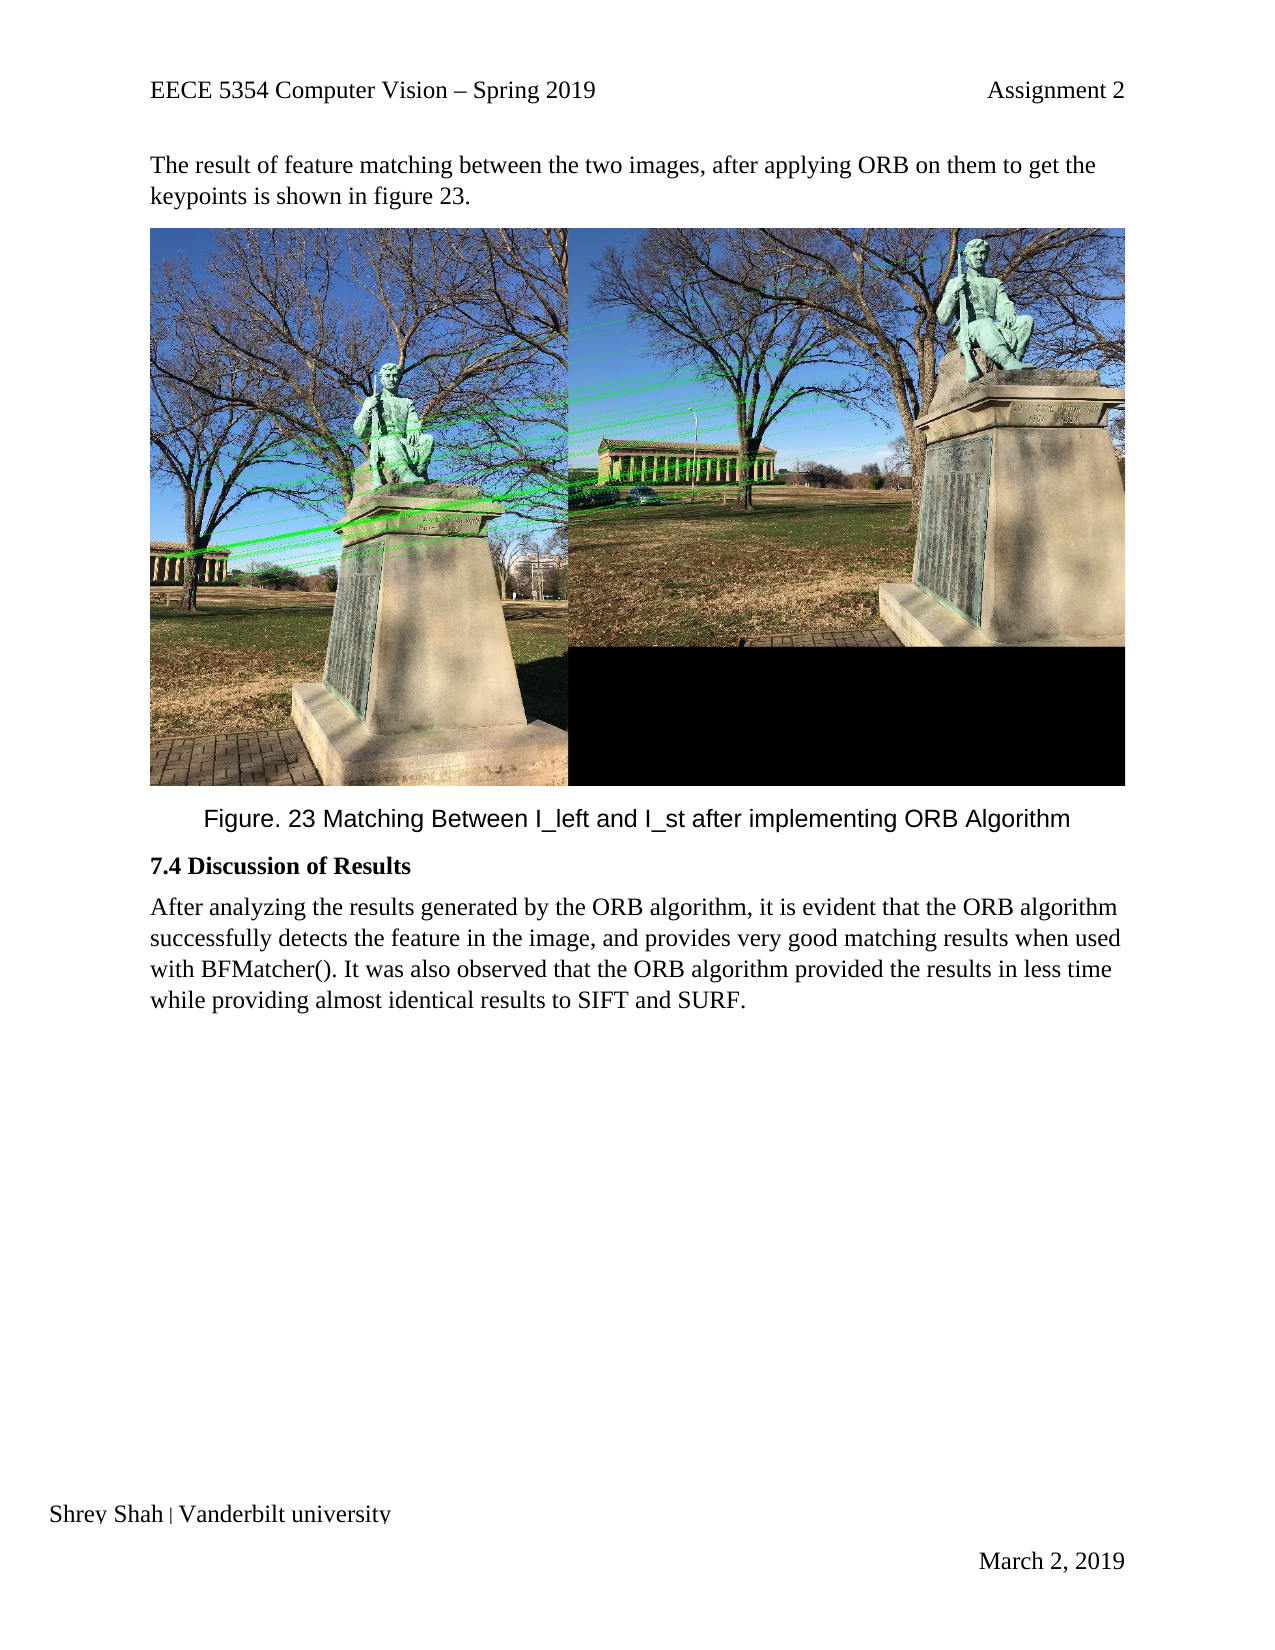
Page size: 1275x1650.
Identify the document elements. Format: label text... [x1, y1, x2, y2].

text Figure. 23 Matching Between I_left and I_st after implementing ORB Algorithm [150, 798, 1125, 833]
text After analyzing the results generated by the ORB algorithm, it is evident that the ORB algorithm successfully detects the feature in the image, and provides very good matching results when used with BFMatcher(). It was also observed that the ORB algorithm provided the results in less time while providing almost identical results to SIFT and SURF. [150, 892, 1125, 1014]
list Discussion of Results [150, 845, 1125, 880]
picture [150, 228, 1125, 786]
text The result of feature matching between the two images, after applying ORB on them to get the keypoints is shown in figure 23. [150, 150, 1125, 210]
